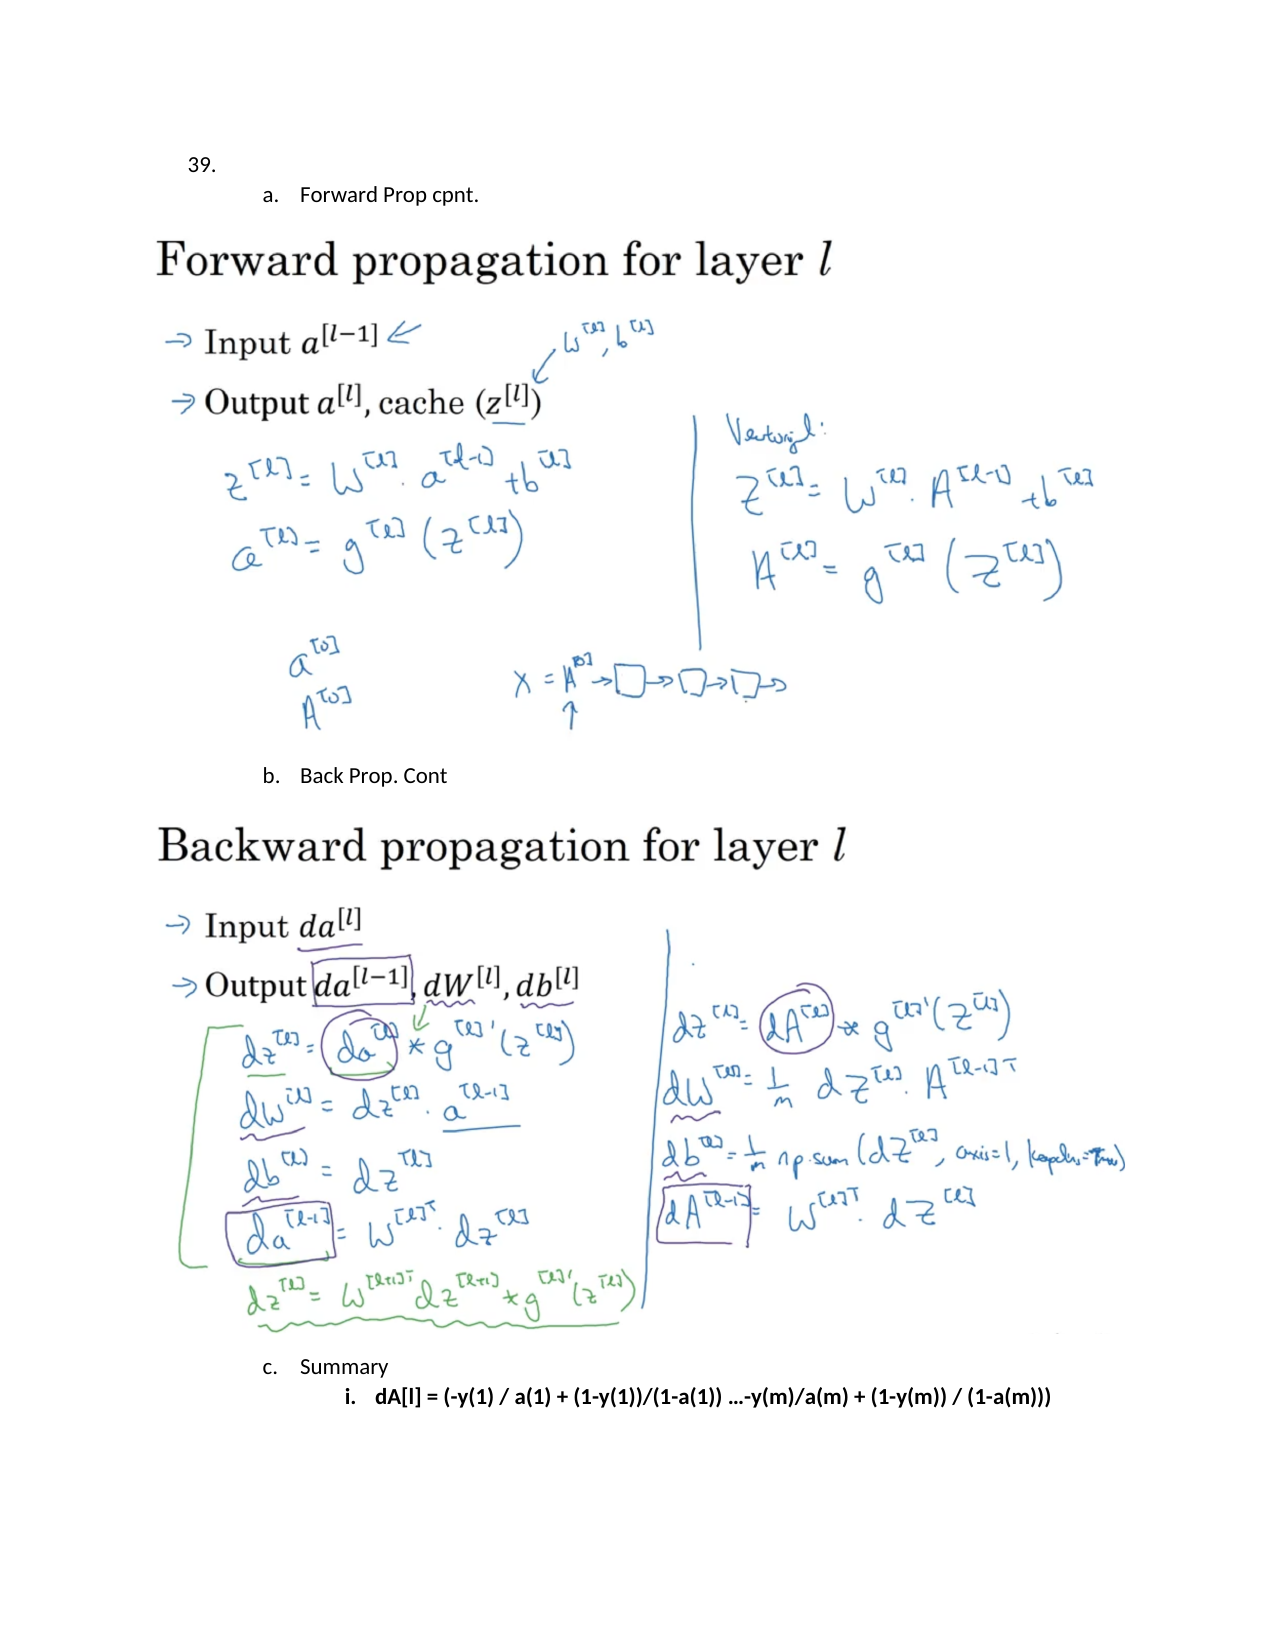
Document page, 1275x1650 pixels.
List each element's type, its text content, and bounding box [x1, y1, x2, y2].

picture [150, 227, 1125, 743]
list Summary [262, 1352, 1125, 1380]
picture [150, 808, 1125, 1334]
list dA[l] = (-y(1) / a(1) + (1-y(1))/(1-a(1)) …-y(m)/a(m) + (1-y(m)) / (1-a(m))) [356, 1382, 1125, 1410]
list Back Prop. Cont [262, 761, 1125, 789]
list Forward Prop cpnt. [262, 180, 1125, 208]
